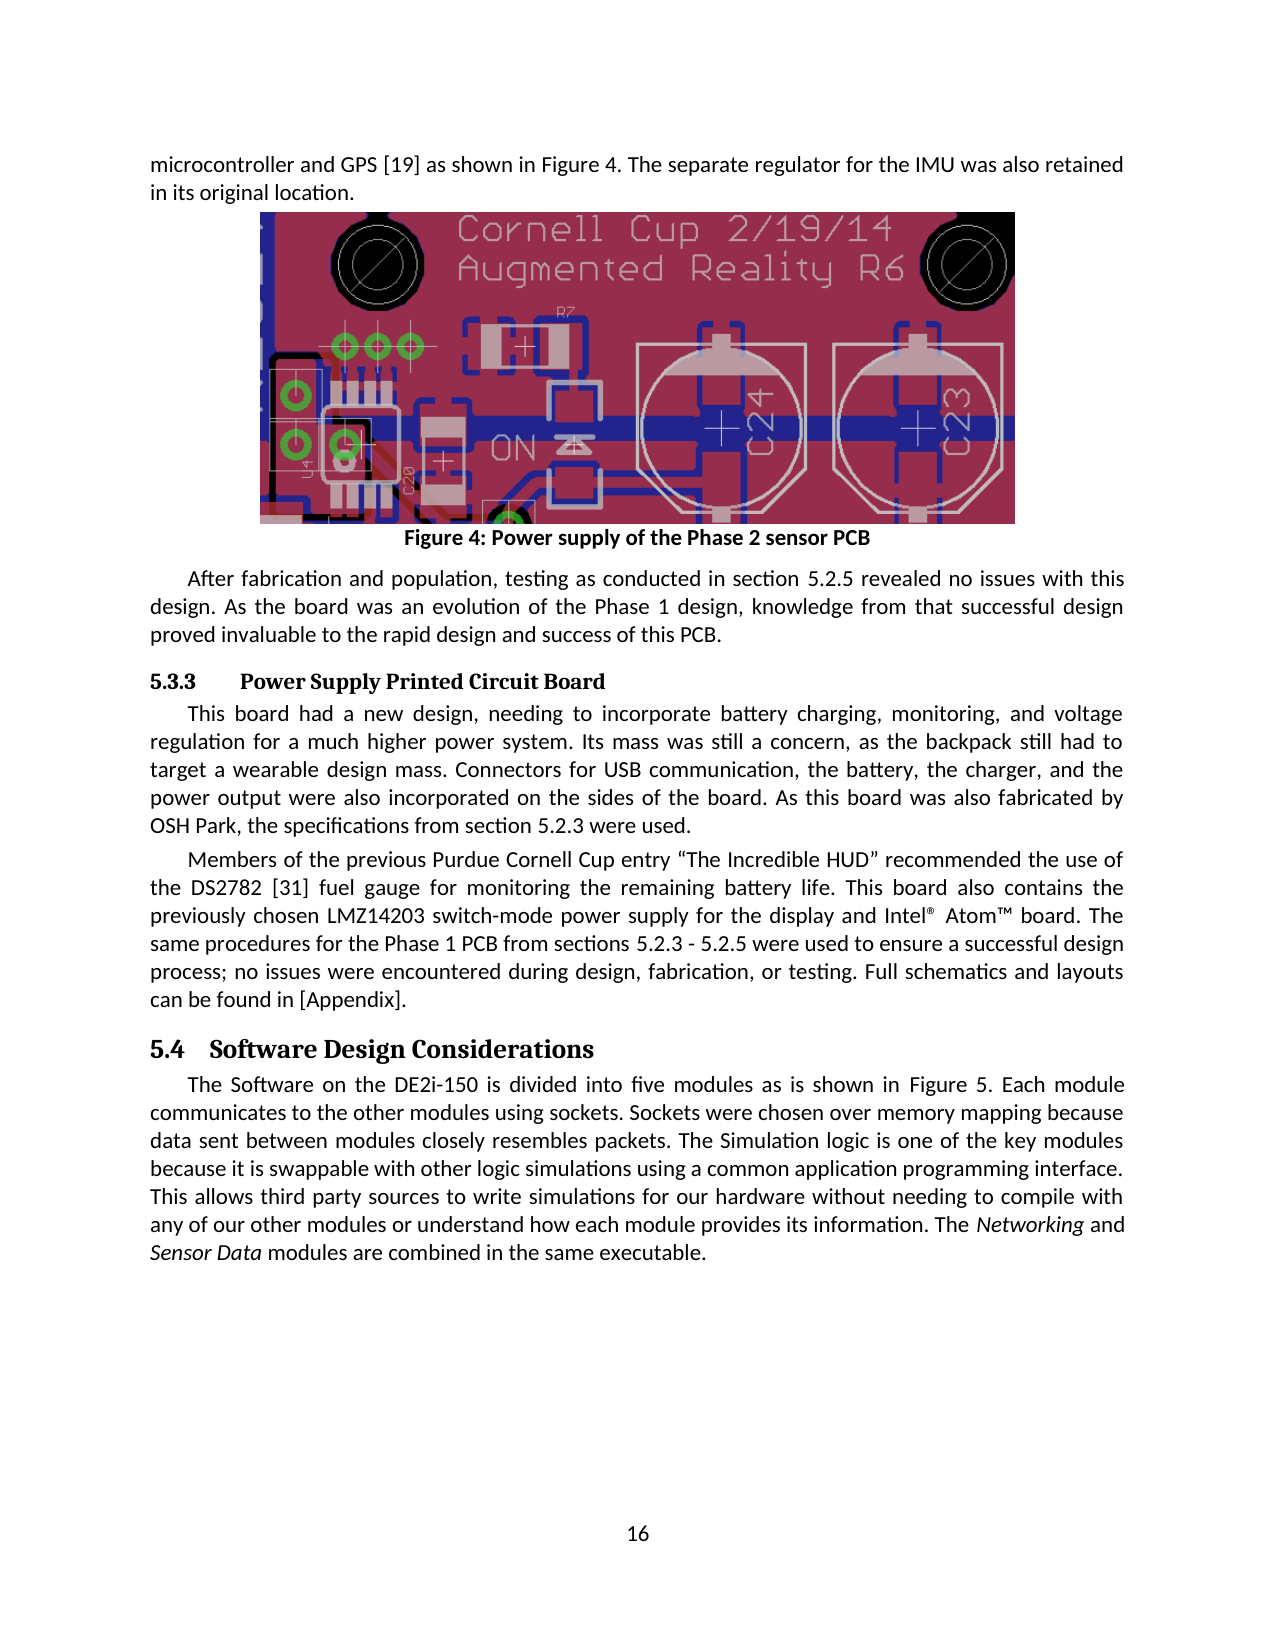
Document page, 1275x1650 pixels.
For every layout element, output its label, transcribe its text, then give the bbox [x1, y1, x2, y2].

text Members of the previous Purdue Cornell Cup entry “The Incredible HUD” recommended the use of the DS2782 fuel gauge for monitoring the remaining battery life. This board also contains the previously chosen LMZ14203 switch-mode power supply for the display and Intel® Atom™ board. The same procedures for the Phase 1 PCB from sections 5.2.3 - 5.2.5 were used to ensure a successful design process; no issues were encountered during design, fabrication, or testing. Full schematics and layouts can be found in [Appendix]. [150, 845, 1125, 1013]
subtitle Software Design Considerations [150, 1034, 1125, 1066]
text Figure 4: Power supply of the Phase 2 sensor PCB [150, 523, 1125, 551]
text This board had a new design, needing to incorporate battery charging, monitoring, and voltage regulation for a much higher power system. Its mass was still a concern, as the backpack still had to target a wearable design mass. Connectors for USB communication, the battery, the charger, and the power output were also incorporated on the sides of the board. As this board was also fabricated by OSH Park, the specifications from section 5.2.3 were used. [150, 699, 1125, 839]
text After fabrication and population, testing as conducted in section 5.2.5 revealed no issues with this design. As the board was an evolution of the Phase 1 design, knowledge from that successful design proved invaluable to the rapid design and success of this PCB. [150, 564, 1125, 648]
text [150, 150, 1125, 206]
picture [260, 212, 1015, 524]
text The Software on the DE2i-150 is divided into five modules as is shown in Figure 5. Each module communicates to the other modules using sockets. Sockets were chosen over memory mapping because data sent between modules closely resembles packets. The Simulation logic is one of the key modules because it is swappable with other logic simulations using a common application programming interface. This allows third party sources to write simulations for our hardware without needing to compile with any of our other modules or understand how each module provides its information. The Networking and Sensor Data modules are combined in the same executable. [150, 1070, 1125, 1266]
subtitle Power Supply Printed Circuit Board [150, 669, 1125, 695]
